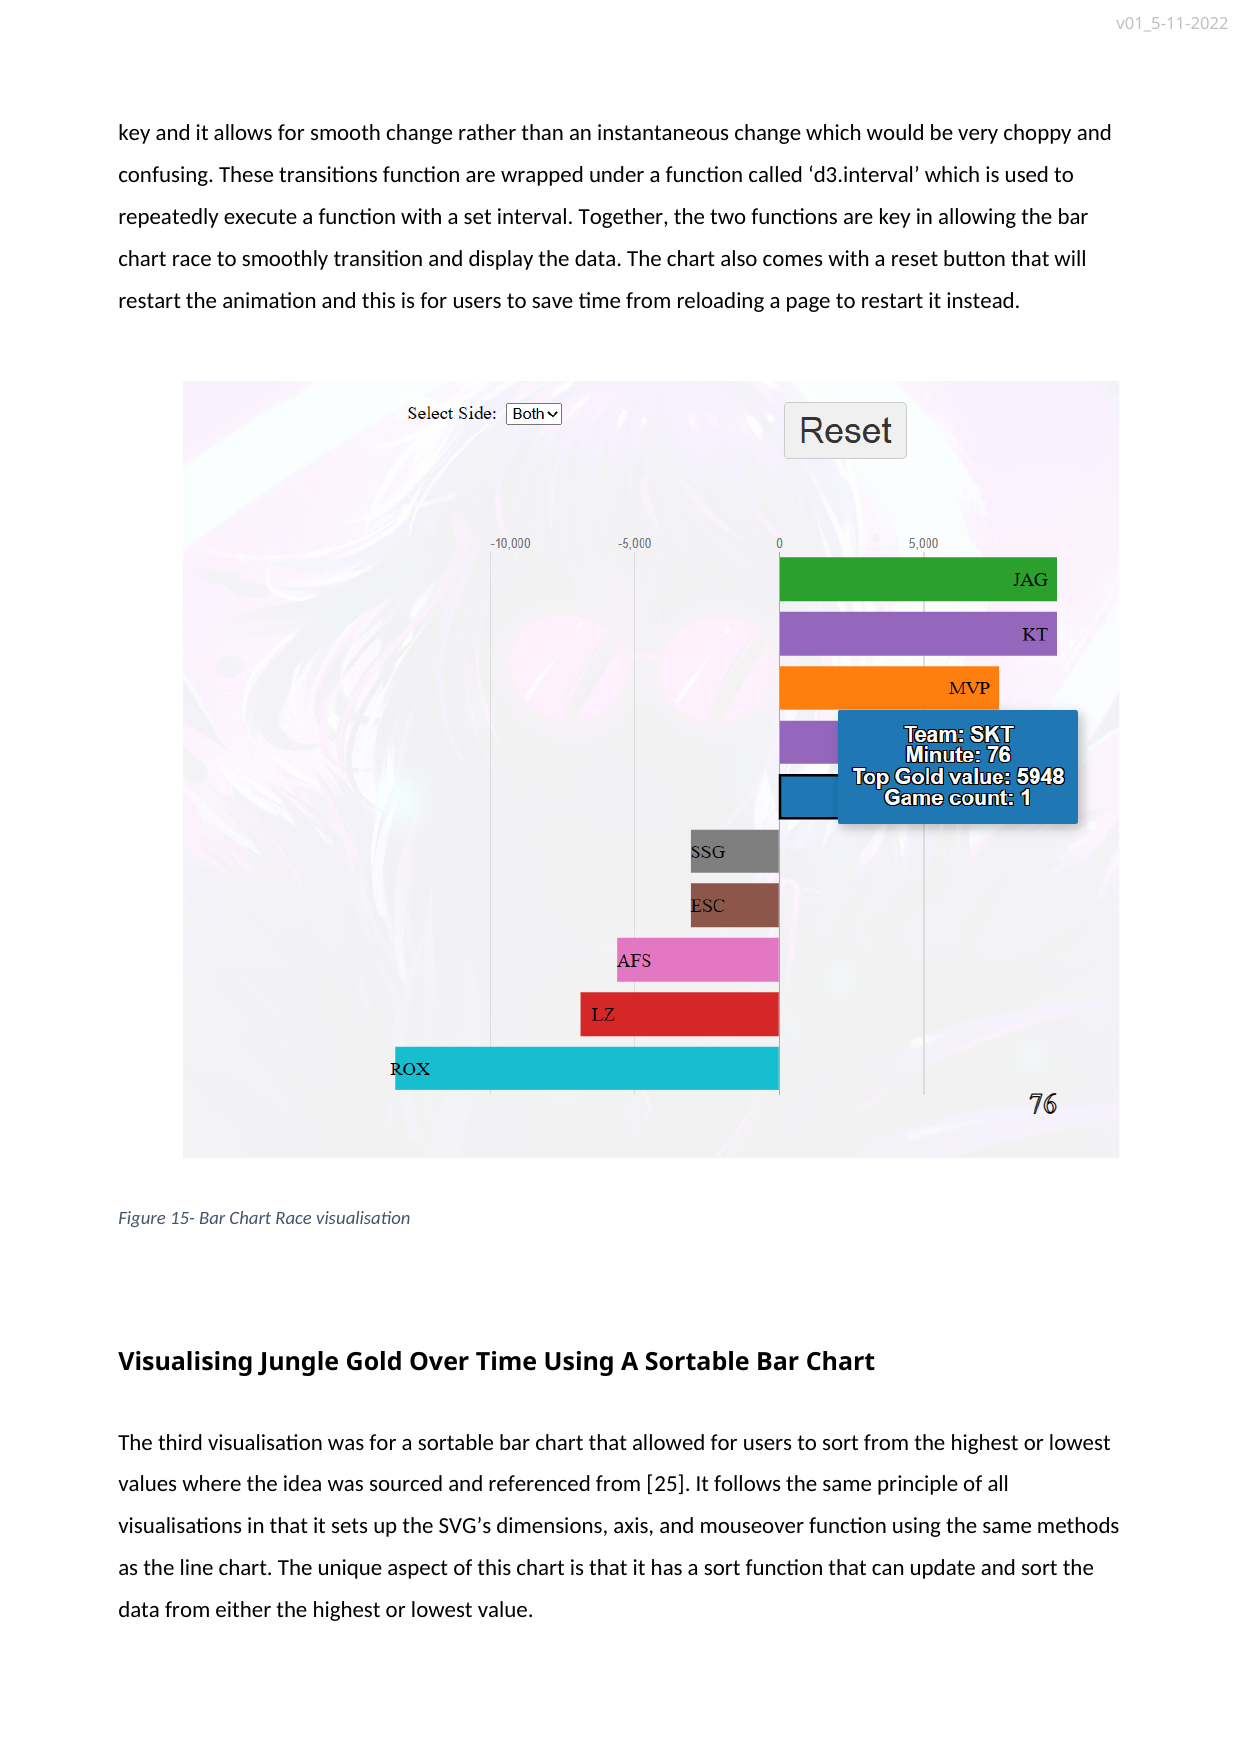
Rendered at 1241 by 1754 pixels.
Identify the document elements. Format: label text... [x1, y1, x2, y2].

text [118, 118, 1122, 314]
text The third visualisation was for a sortable bar chart that allowed for users to sort from the highest or lowest values where the idea was sourced and referenced from [25]. It follows the same principle of all visualisations in that it sets up the SVG’s dimensions, axis, and mouseover function using the same methods as the line chart. The unique aspect of this chart is that it has a sort function that can update and sort the data from either the highest or lowest value. [118, 1428, 1122, 1623]
picture [181, 381, 1119, 1157]
subtitle Visualising Jungle Gold Over Time Using A Sortable Bar Chart [118, 1344, 1122, 1378]
